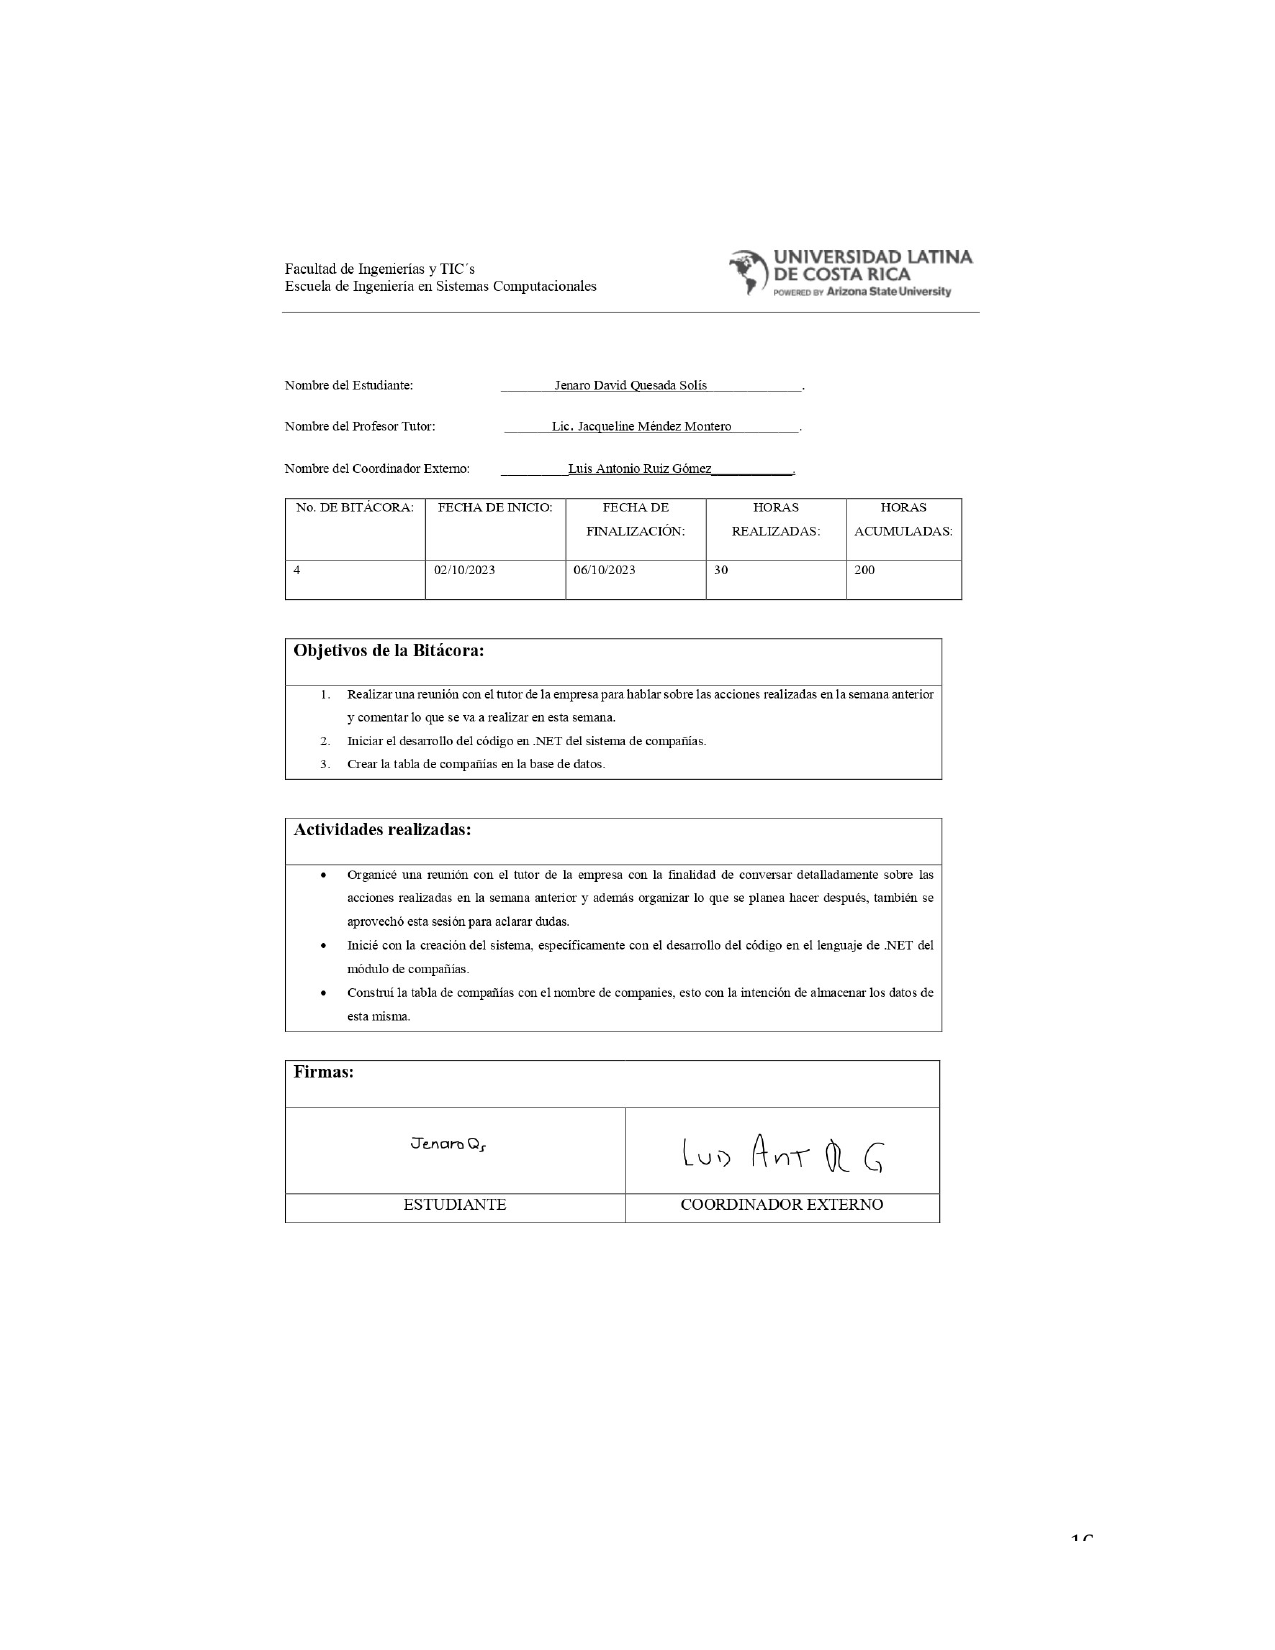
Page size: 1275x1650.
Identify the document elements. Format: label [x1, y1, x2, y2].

picture [281, 246, 980, 1223]
